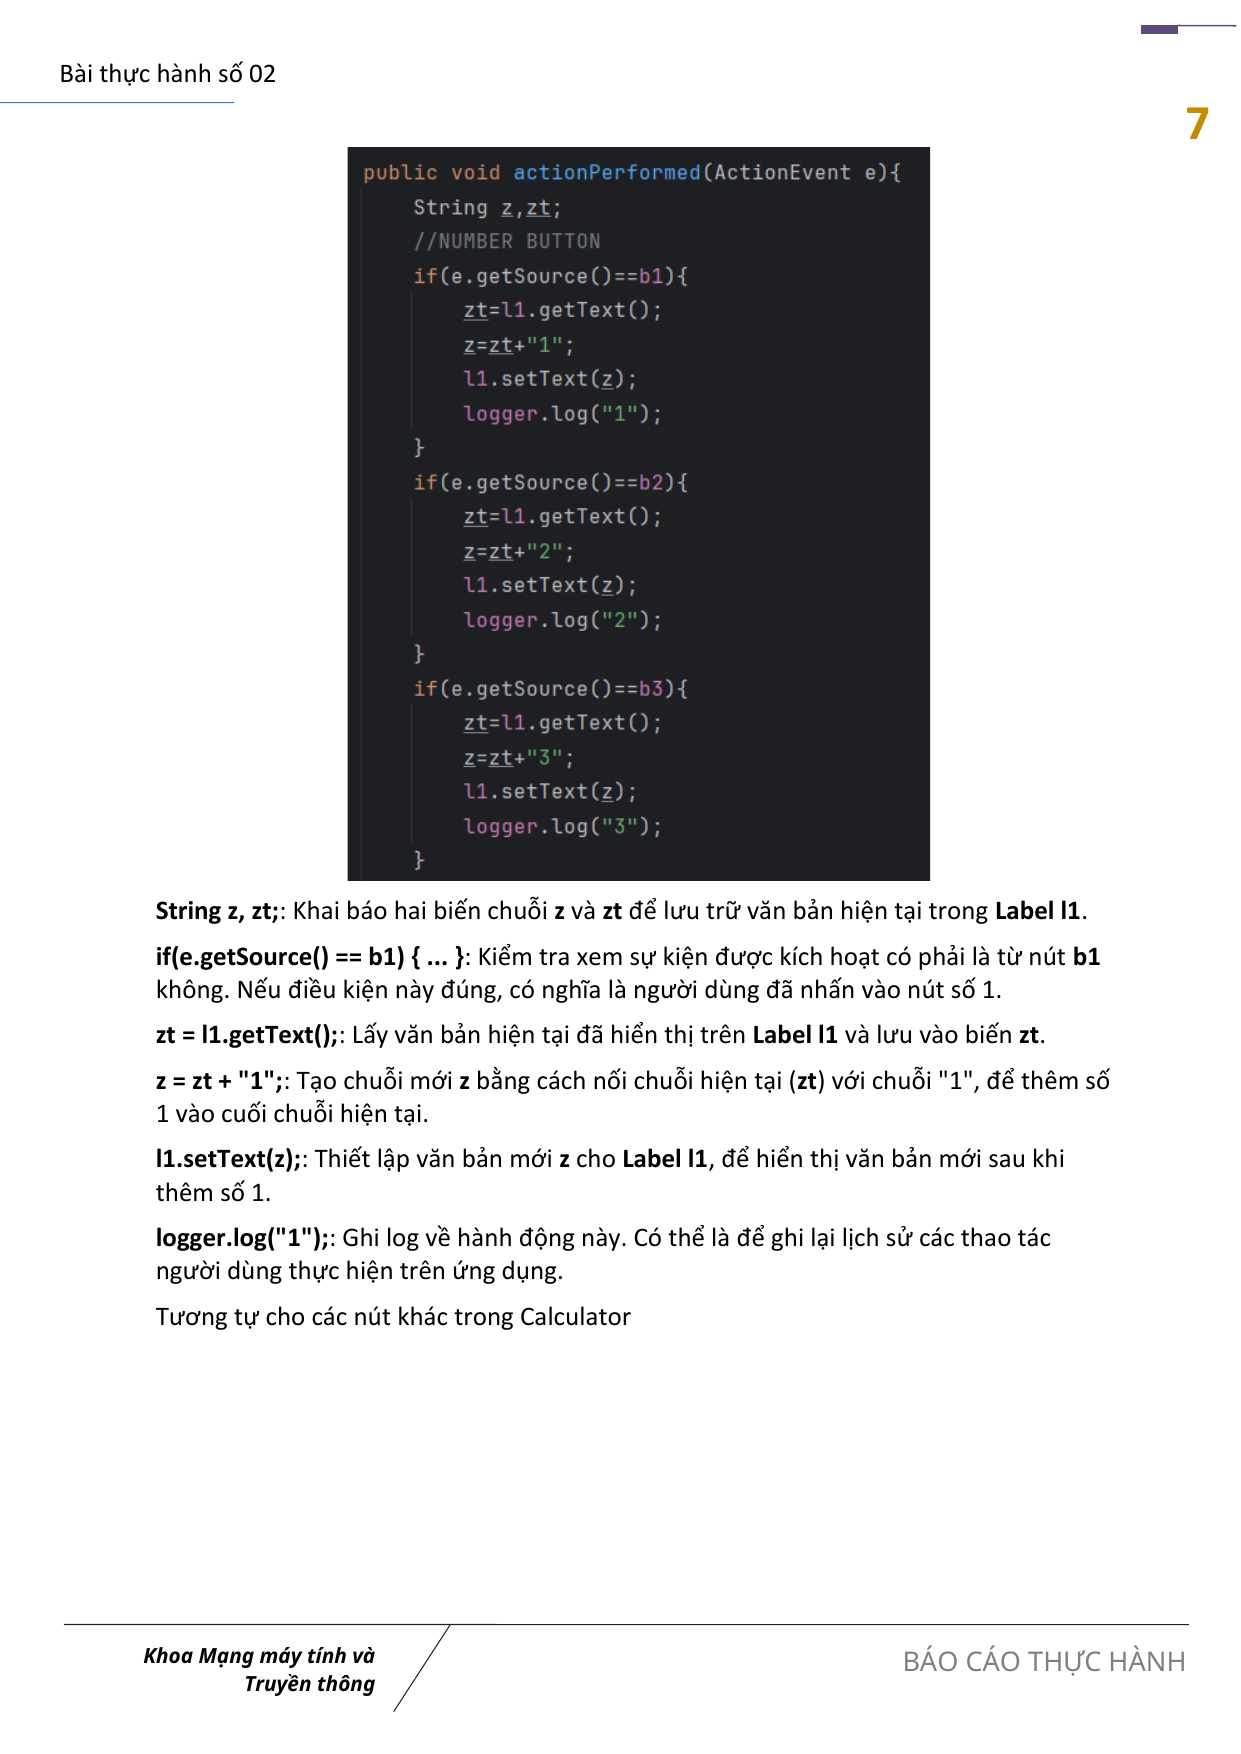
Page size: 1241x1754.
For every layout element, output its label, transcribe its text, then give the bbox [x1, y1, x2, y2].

text String z, zt;: Khai báo hai biến chuỗi z và zt để lưu trữ văn bản hiện tại trong Label l1. [156, 893, 1122, 927]
text z = zt + "1";: Tạo chuỗi mới z bằng cách nối chuỗi hiện tại (zt) với chuỗi "1", để thêm số 1 vào cuối chuỗi hiện tại. [156, 1063, 1122, 1129]
text if(e.getSource() == b1) { ... }: Kiểm tra xem sự kiện được kích hoạt có phải là từ nút b1 không. Nếu điều kiện này đúng, có nghĩa là người dùng đã nhấn vào nút số 1. [156, 939, 1122, 1005]
text zt = l1.getText();: Lấy văn bản hiện tại đã hiển thị trên Label l1 và lưu vào biến zt. [156, 1018, 1122, 1051]
text Tương tự cho các nút khác trong Calculator [156, 1299, 1122, 1332]
text logger.log("1");: Ghi log về hành động này. Có thể là để ghi lại lịch sử các thao tác người dùng thực hiện trên ứng dụng. [156, 1220, 1122, 1286]
text l1.setText(z);: Thiết lập văn bản mới z cho Label l1, để hiển thị văn bản mới sau khi thêm số 1. [156, 1142, 1122, 1208]
picture [347, 147, 931, 881]
